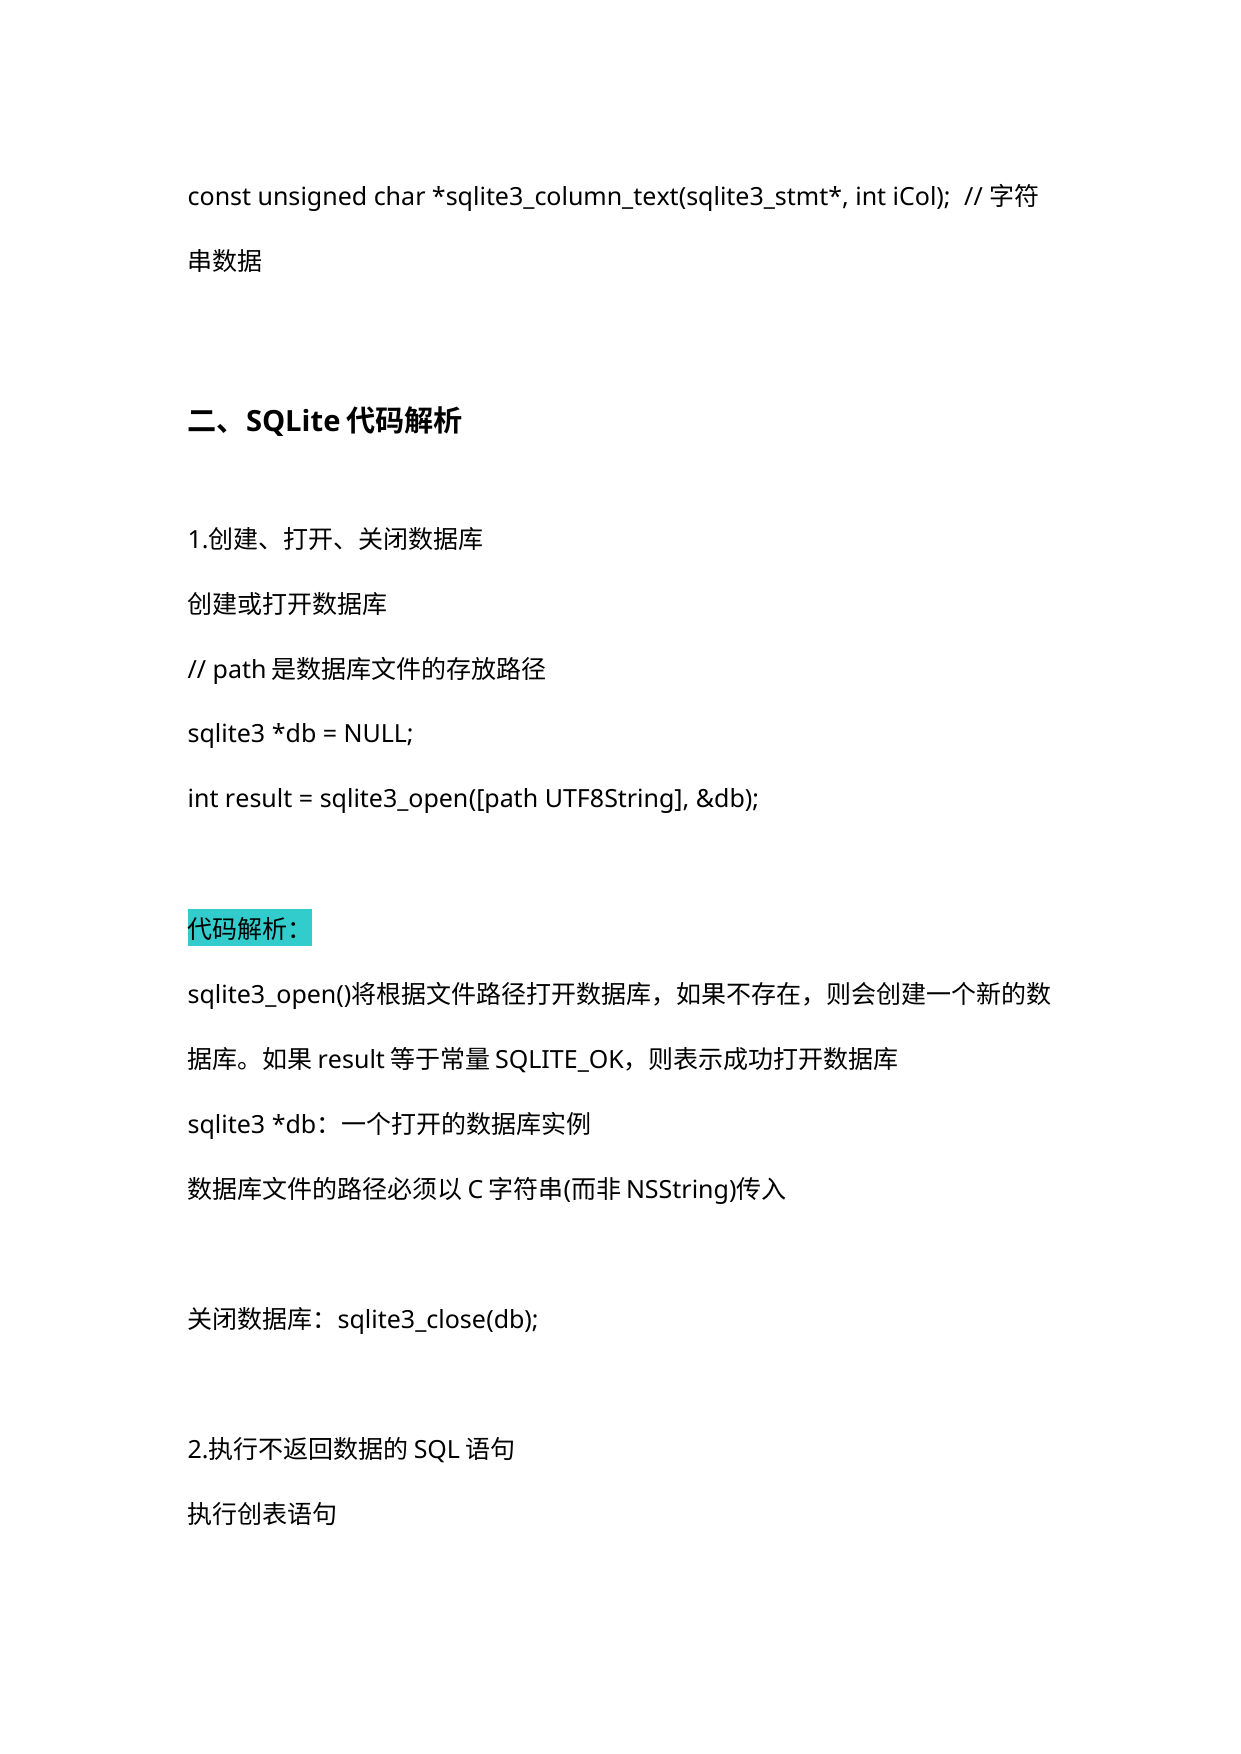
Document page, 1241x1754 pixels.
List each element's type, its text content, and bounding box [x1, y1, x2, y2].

text 执行创表语句 [187, 1480, 1053, 1545]
text sqlite3 *db = NULL; [187, 700, 1053, 765]
text sqlite3_open()将根据文件路径打开数据库，如果不存在，则会创建一个新的数据库。如果result等于常量SQLITE_OK，则表示成功打开数据库 [187, 960, 1053, 1090]
text sqlite3 *db：一个打开的数据库实例 [187, 1090, 1053, 1155]
text 代码解析： [187, 895, 1053, 960]
text 数据库文件的路径必须以C字符串(而非NSString)传入 [187, 1155, 1053, 1220]
text int result = sqlite3_open([path UTF8String], &db); [187, 765, 1053, 830]
text 关闭数据库：sqlite3_close(db); [187, 1285, 1053, 1350]
text 2.执行不返回数据的SQL语句 [187, 1415, 1053, 1480]
text const unsigned char *sqlite3_column_text(sqlite3_stmt*, int iCol); // 字符串数据 [187, 162, 1053, 292]
text 创建或打开数据库 [187, 570, 1053, 635]
text 1.创建、打开、关闭数据库 [187, 505, 1053, 570]
text // path是数据库文件的存放路径 [187, 635, 1053, 700]
subtitle 二、SQLite代码解析 [187, 386, 1053, 451]
